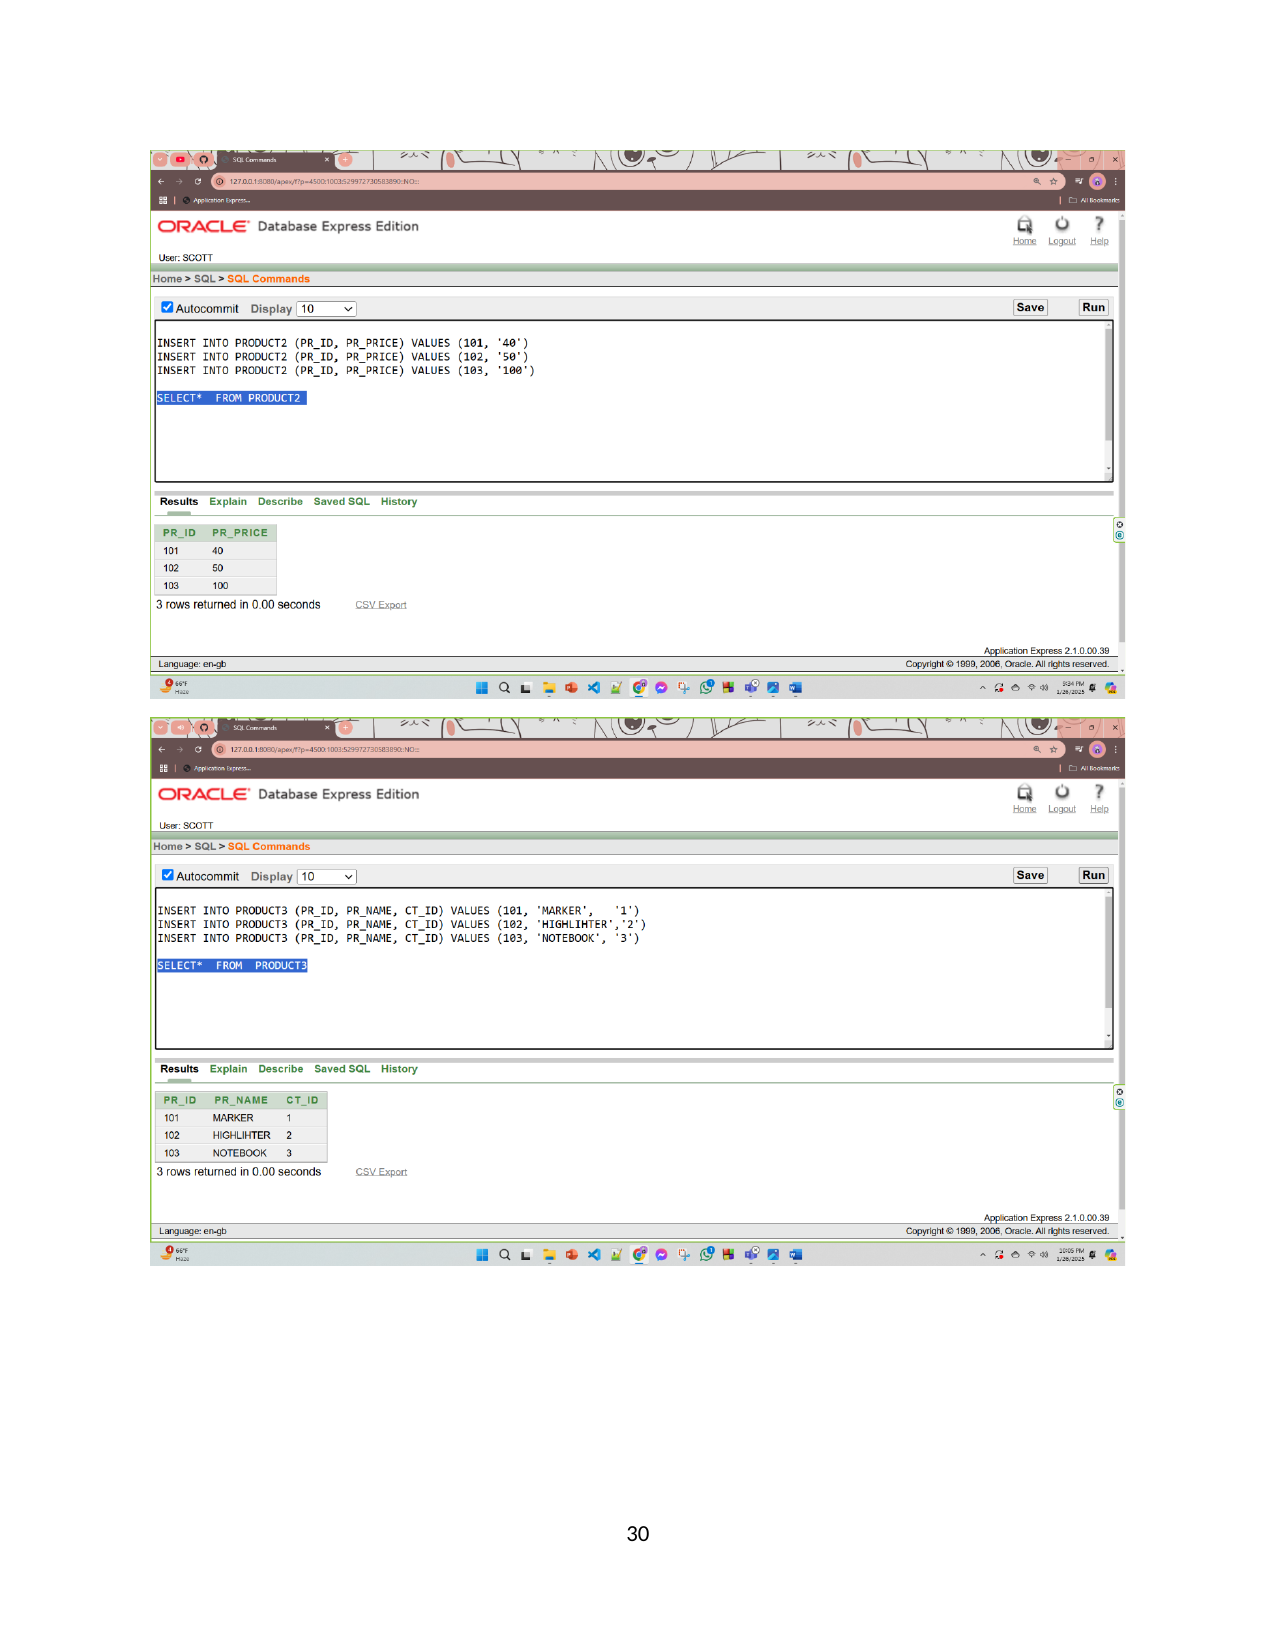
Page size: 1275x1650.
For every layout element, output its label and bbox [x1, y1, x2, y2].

picture [150, 717, 1125, 1266]
picture [150, 150, 1125, 699]
